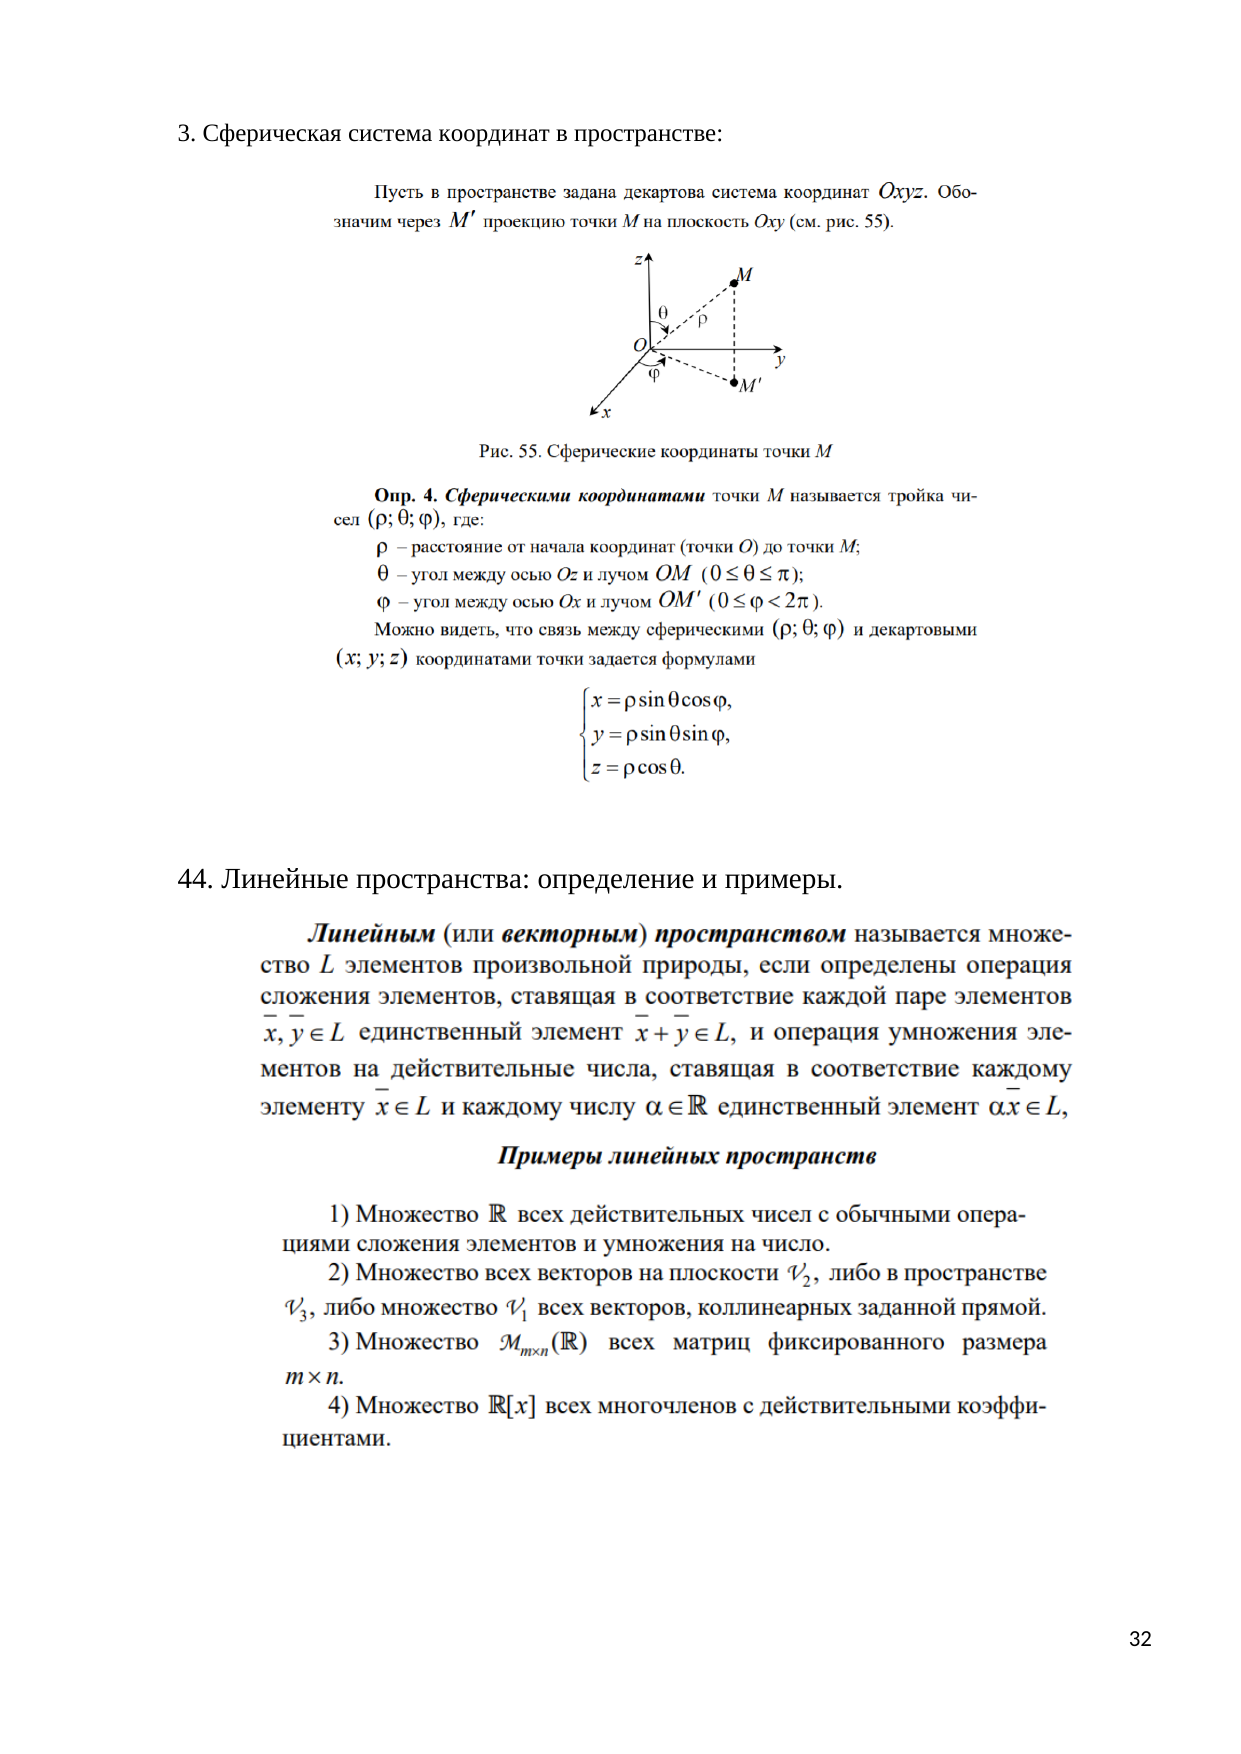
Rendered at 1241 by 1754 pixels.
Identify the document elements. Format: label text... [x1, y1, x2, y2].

picture [255, 913, 1074, 1125]
picture [327, 165, 1002, 795]
text 44. Линейные пространства: определение и примеры. [177, 861, 1152, 895]
picture [276, 1143, 1053, 1450]
text 3. Сферическая система координат в пространстве: [177, 118, 1152, 147]
